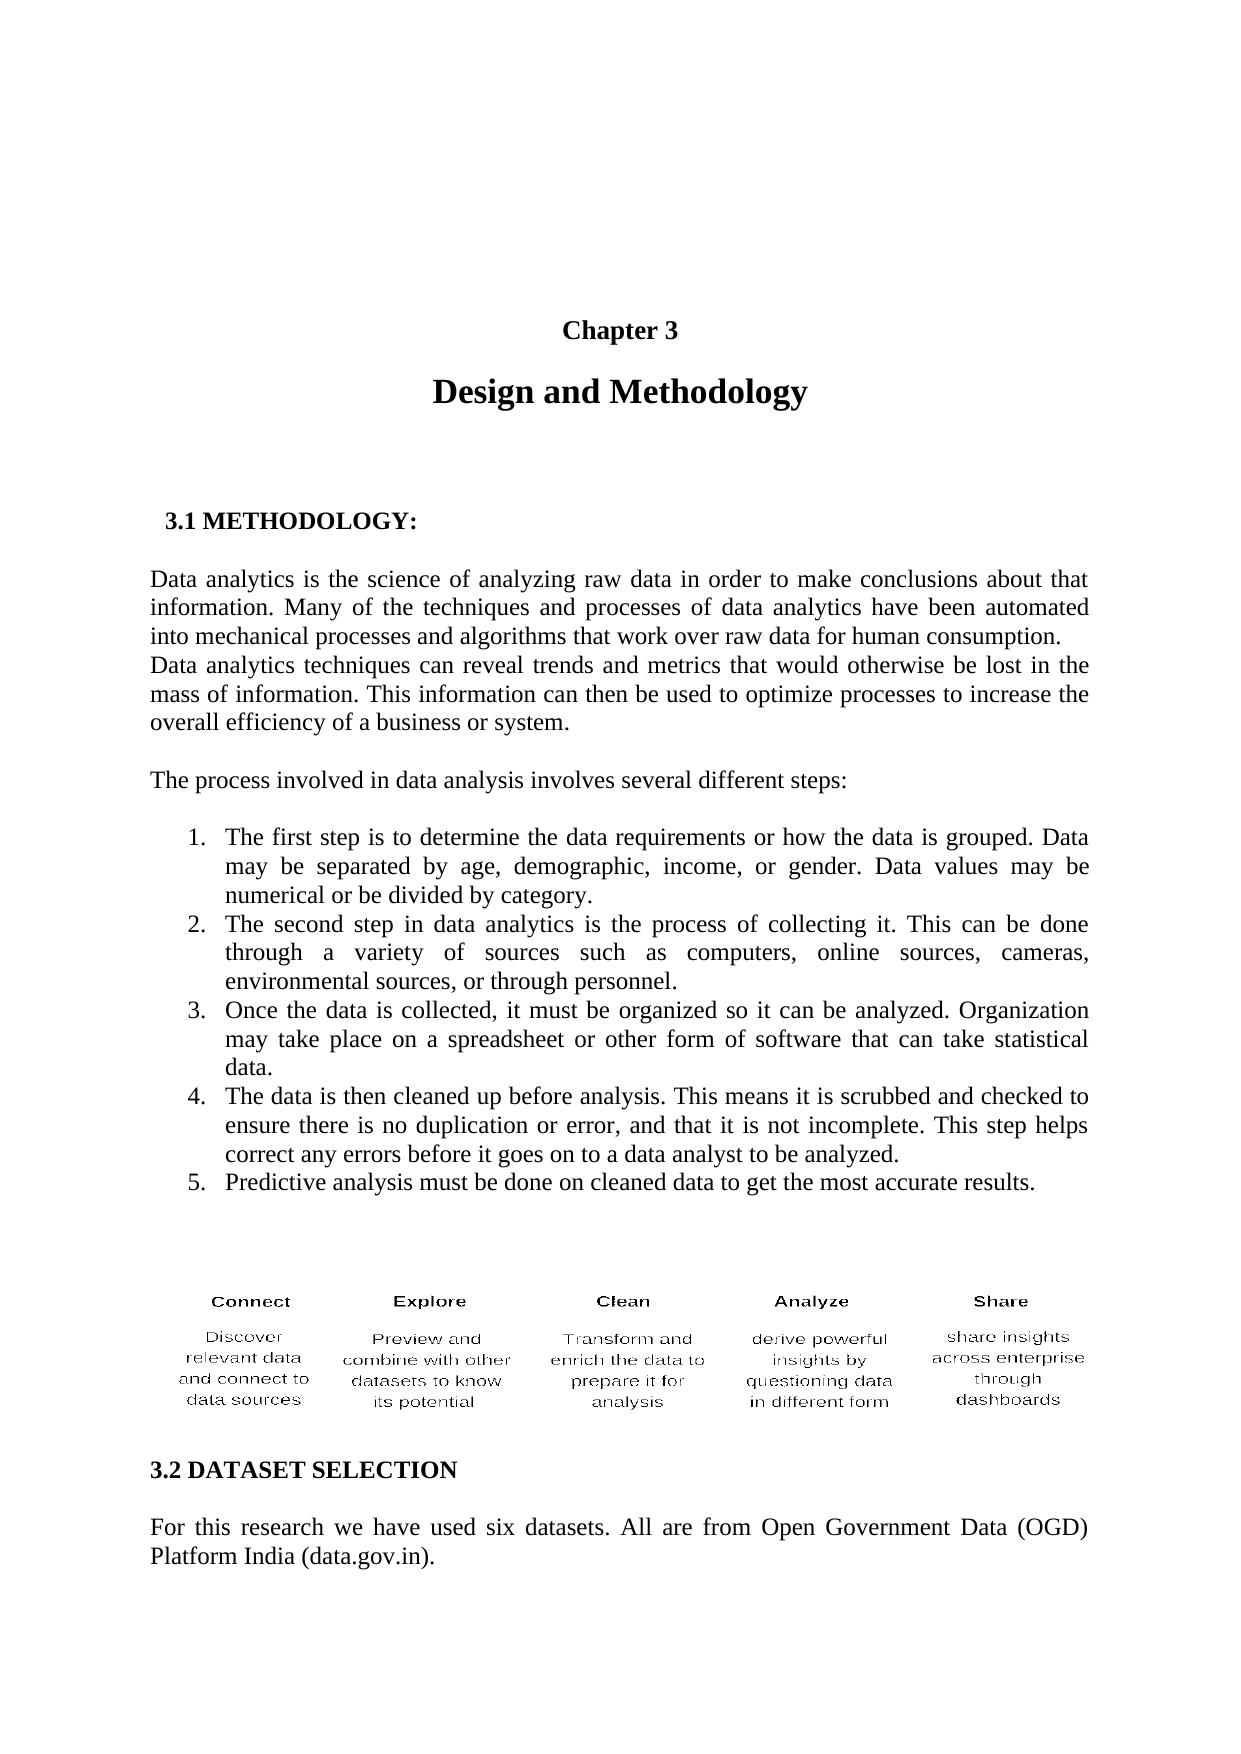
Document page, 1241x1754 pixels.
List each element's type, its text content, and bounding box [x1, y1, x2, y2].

list The second step in data analytics is the process of collecting it. This can be done through a variety of sources such as computers, online sources, cameras, environmental sources, or through personnel. [187, 909, 1090, 995]
list The data is then cleaned up before analysis. This means it is scrubbed and checked to ensure there is no duplication or error, and that it is not incomplete. This step helps correct any errors before it goes on to a data analyst to be analyzed. [187, 1081, 1090, 1167]
text For this research we have used six datasets. All are from Open Government Data (OGD) Platform India (data.gov.in). [150, 1512, 1090, 1570]
list The first step is to determine the data requirements or how the data is grouped. Data may be separated by age, demographic, income, or gender. Data values may be numerical or be divided by category. [187, 822, 1090, 909]
text The process involved in data analysis involves several different steps: [150, 765, 1090, 794]
text 3.2 DATASET SELECTION [150, 1455, 1090, 1484]
text Data analytics techniques can reveal trends and metrics that would otherwise be lost in the mass of information. This information can then be used to optimize processes to increase the overall efficiency of a business or system. [150, 650, 1090, 736]
list Predictive analysis must be done on cleaned data to get the most accurate results. [187, 1167, 1090, 1196]
list METHODOLOGY: [165, 506, 1090, 535]
list Once the data is collected, it must be organized so it can be analyzed. Organization may take place on a spreadsheet or other form of software that can take statistical data. [187, 995, 1090, 1081]
text Chapter 3 [150, 314, 1090, 345]
text Data analytics is the science of analyzing raw data in order to make conclusions about that information. Many of the techniques and processes of data analytics have been automated into mechanical processes and algorithms that work over raw data for human consumption. [150, 564, 1090, 650]
text Design and Methodology [150, 371, 1090, 412]
